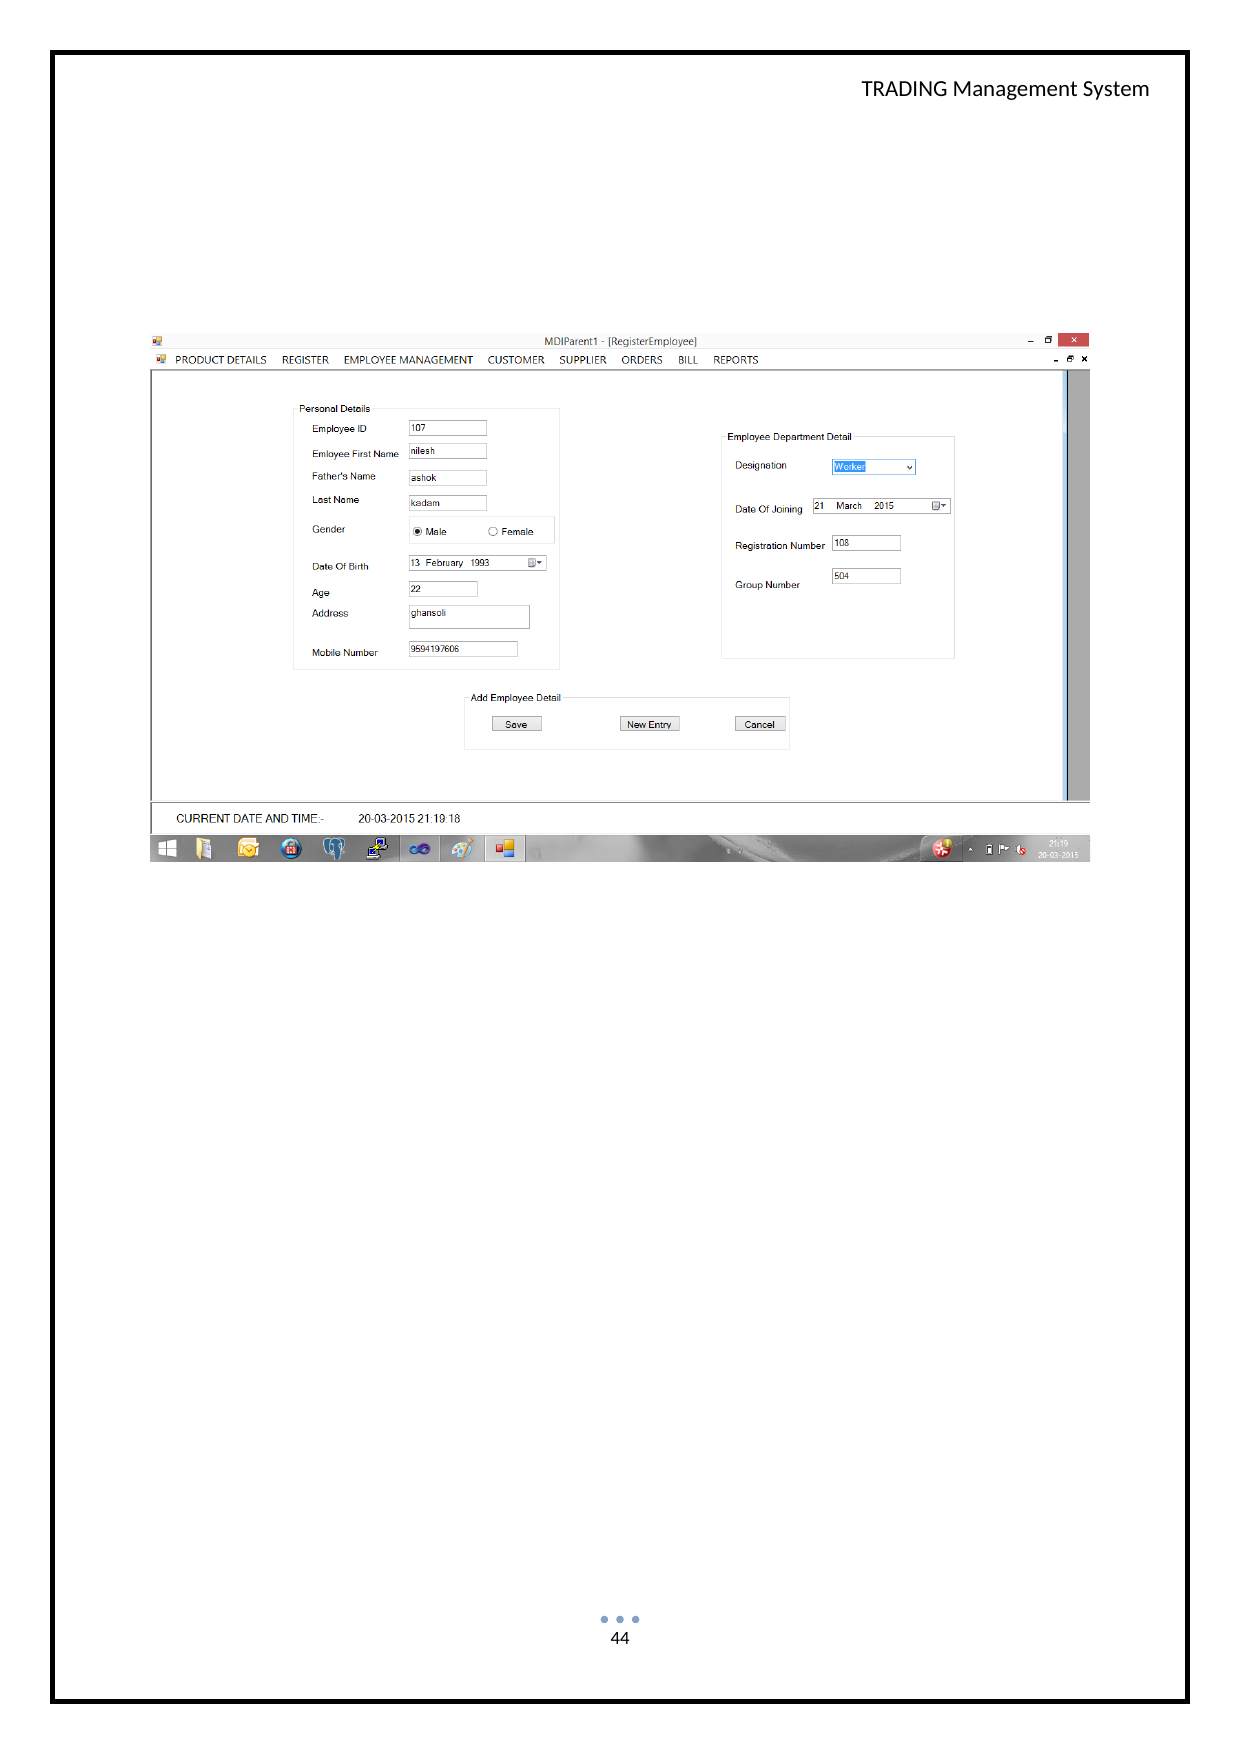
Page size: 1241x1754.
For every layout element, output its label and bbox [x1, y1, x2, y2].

picture [150, 333, 1091, 862]
